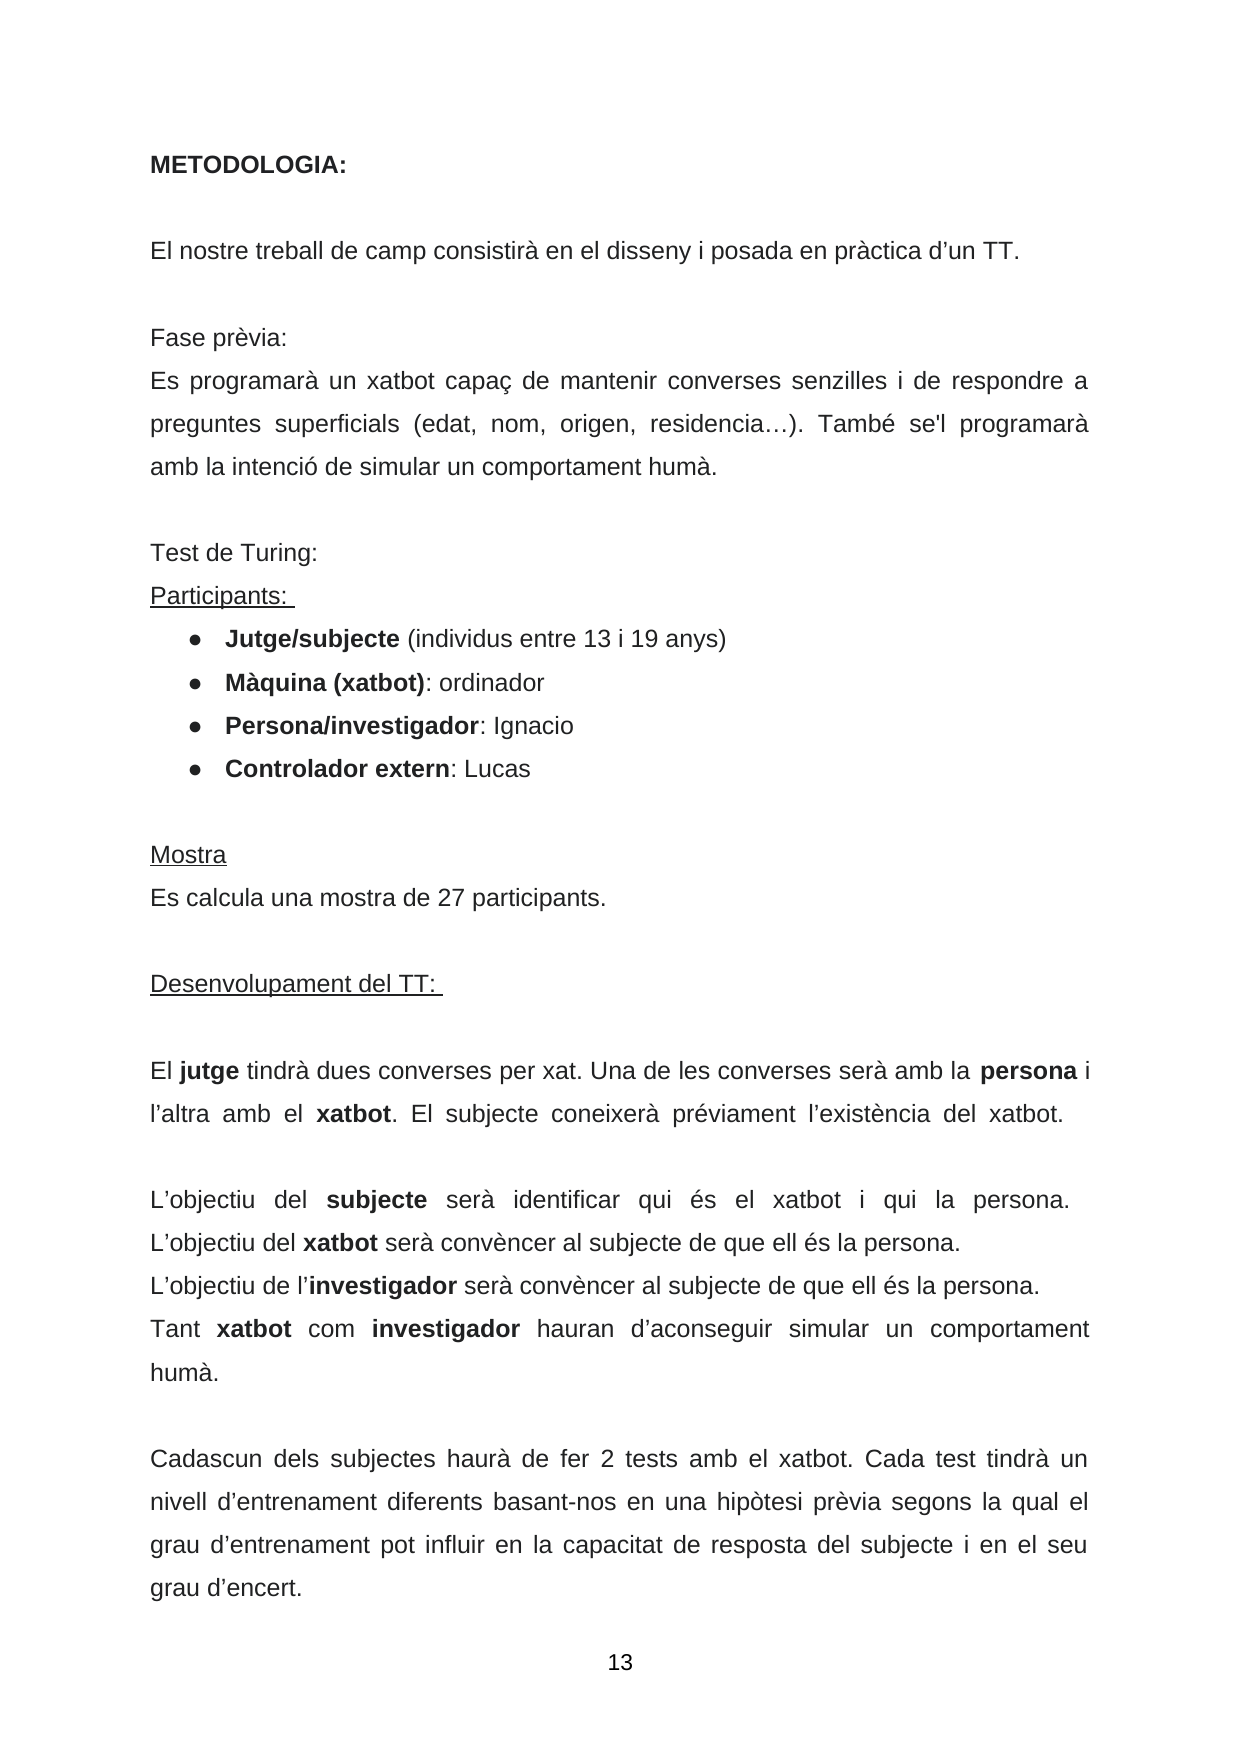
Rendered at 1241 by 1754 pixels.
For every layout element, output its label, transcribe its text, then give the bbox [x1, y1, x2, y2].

list Persona/investigador: Ignacio [187, 711, 1090, 739]
text Cadascun dels subjectes haurà de fer 2 tests amb el xatbot. Cada test tindrà un nivell d’entrenament diferents basant-nos en una hipòtesi prèvia segons la qual el grau d’entrenament pot influir en la capacitat de resposta del subjecte i en el seu grau d’encert. [150, 1401, 1090, 1602]
text METODOLOGIA: [150, 150, 1090, 179]
list Controlador extern: Lucas [187, 754, 1090, 782]
list Jutge/subjecte (individus entre 13 i 19 anys) [187, 624, 1090, 653]
text Es calcula una mostra de 27 participants. [150, 883, 1090, 912]
text Tant xatbot com investigador hauran d’aconseguir simular un comportament humà. [150, 1314, 1090, 1386]
text El jutge tindrà dues converses per xat. Una de les converses serà amb la persona i l’altra amb el xatbot. El subjecte coneixerà préviament l’existència del xatbot. L’objectiu del subjecte serà identificar qui és el xatbot i qui la persona. L’objectiu del xatbot serà convèncer al subjecte de que ell és la persona. [150, 1056, 1090, 1257]
list Màquina (xatbot): ordinador [187, 667, 1090, 696]
text L’objectiu de l’investigador serà convèncer al subjecte de que ell és la persona. [150, 1271, 1090, 1300]
text Mostra [150, 840, 1090, 869]
text Es programarà un xatbot capaç de mantenir converses senzilles i de respondre a preguntes superficials (edat, nom, origen, residencia…). També se'l programarà amb la intenció de simular un comportament humà. [150, 366, 1090, 481]
text Desenvolupament del TT: [150, 969, 1090, 998]
text Test de Turing: [150, 538, 1090, 567]
text Participants: [150, 581, 1090, 610]
text El nostre treball de camp consistirà en el disseny i posada en pràctica d’un TT. [150, 236, 1090, 265]
text Fase prèvia: [150, 322, 1090, 351]
